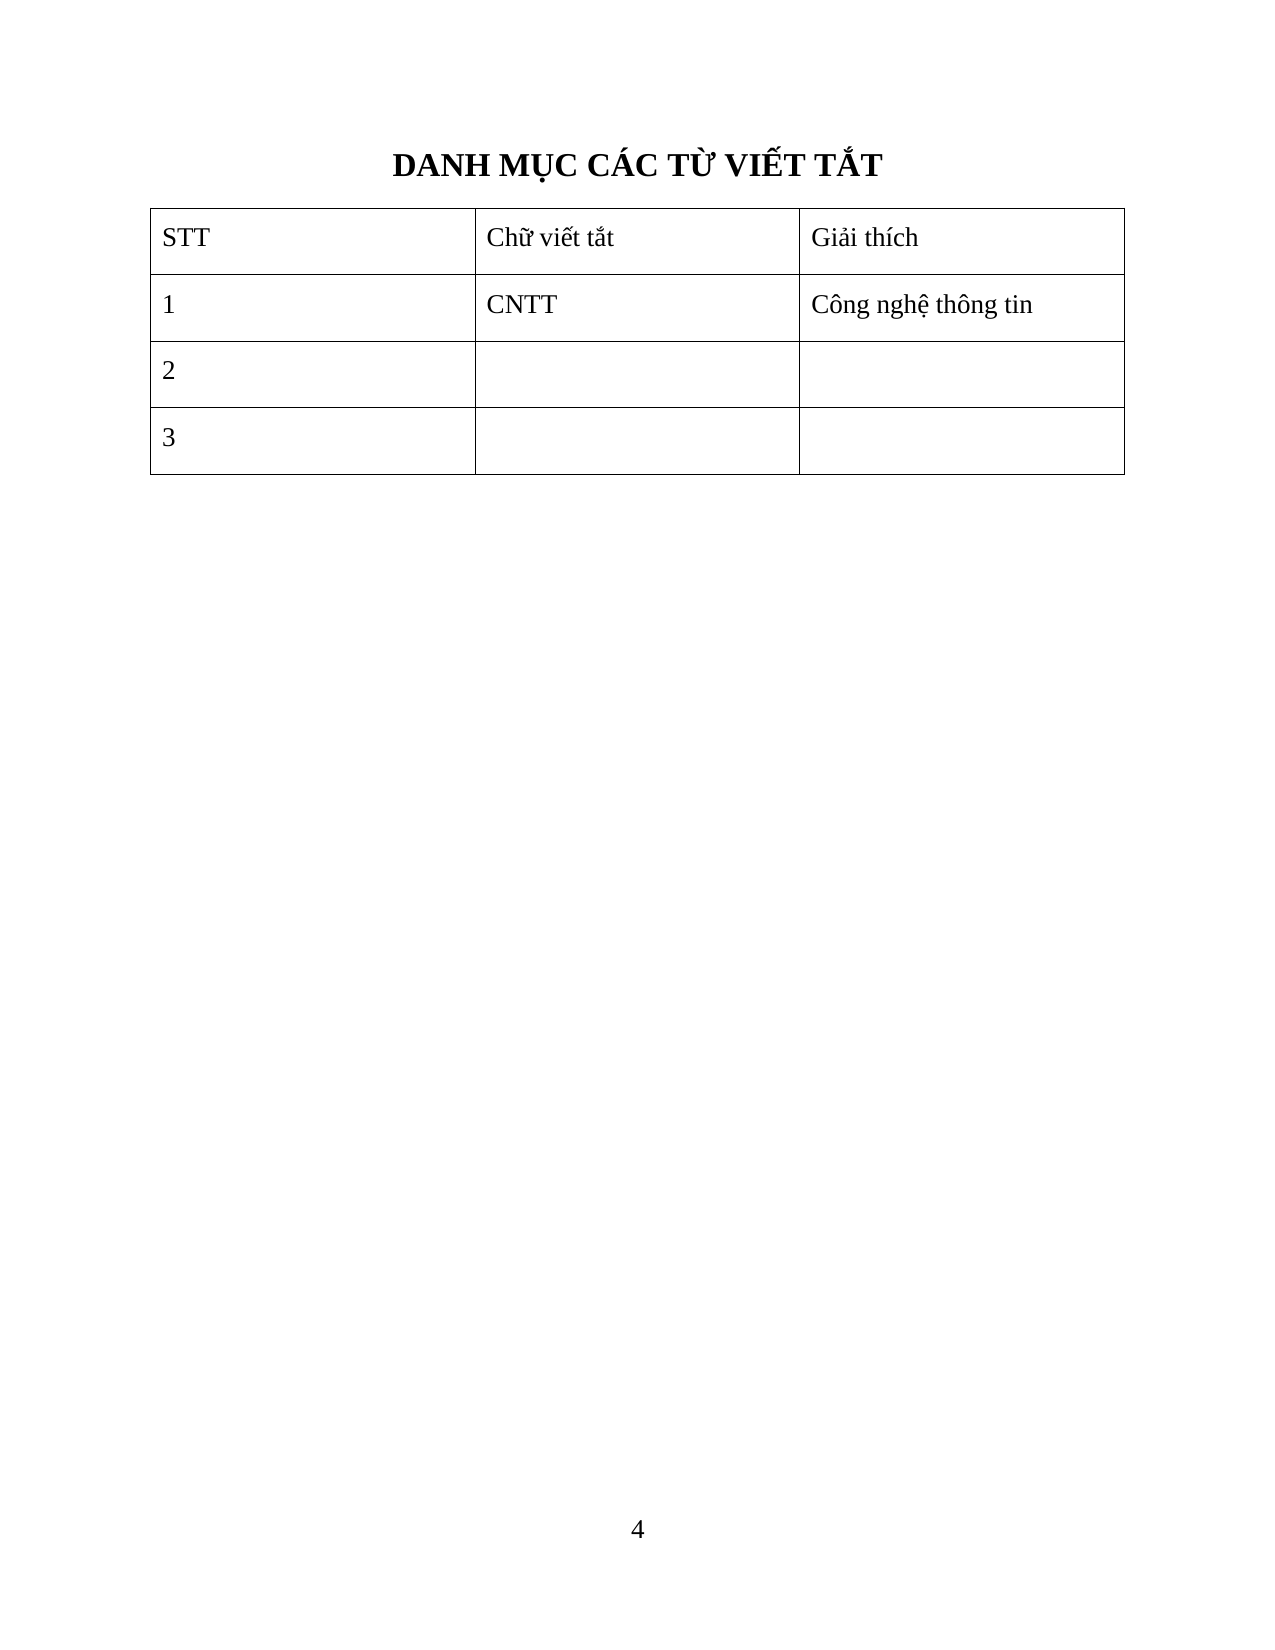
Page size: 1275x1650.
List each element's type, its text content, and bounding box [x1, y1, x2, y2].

table_cell 2 [151, 342, 475, 407]
table_cell [800, 408, 1124, 473]
table_cell Công nghệ thông tin [800, 275, 1124, 341]
table_cell 1 [151, 275, 475, 341]
table_cell CNTT [476, 275, 799, 341]
table_cell [476, 408, 799, 473]
table_cell [800, 342, 1124, 407]
table_cell 3 [151, 408, 475, 473]
text DANH MỤC CÁC TỪ VIẾT TẮT [150, 145, 1125, 184]
table_header Giải thích [800, 209, 1124, 274]
table_header STT [151, 209, 475, 274]
table_cell [476, 342, 799, 407]
table_header Chữ viết tắt [476, 209, 799, 274]
